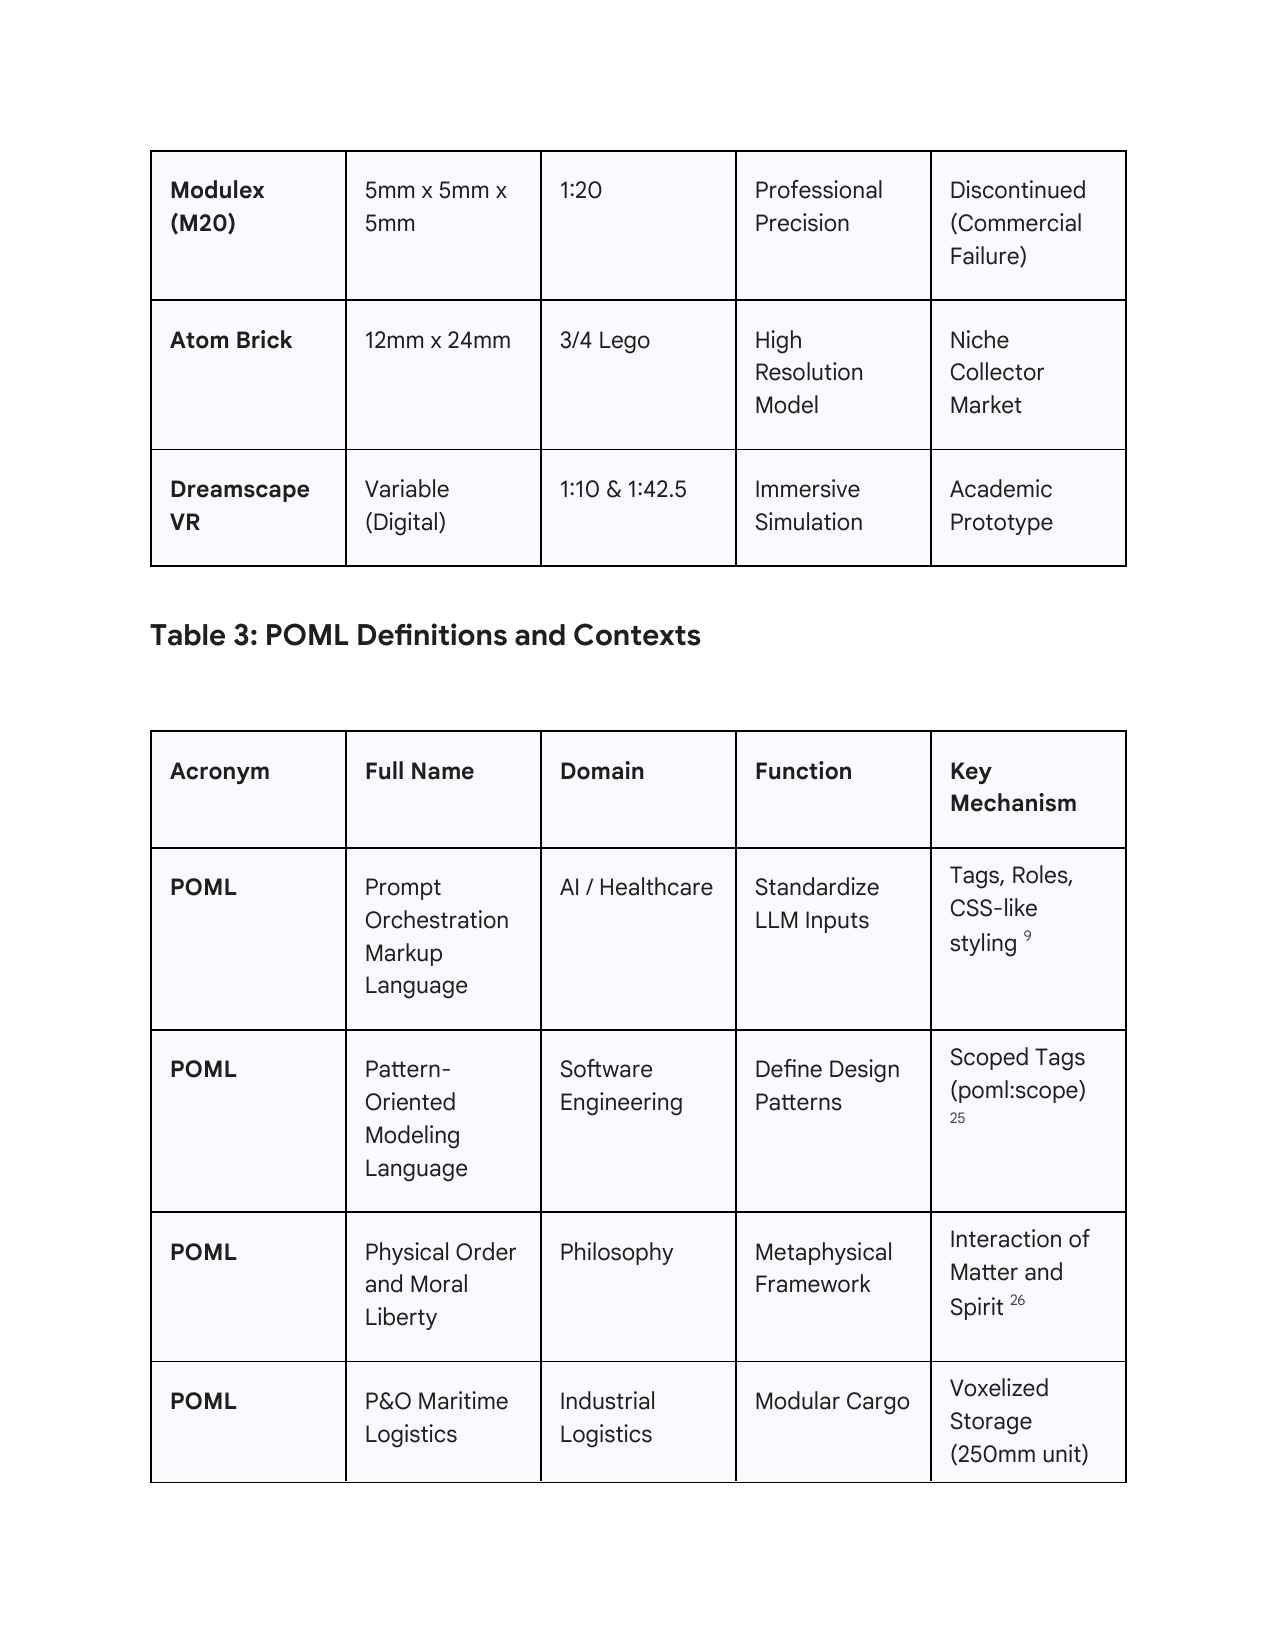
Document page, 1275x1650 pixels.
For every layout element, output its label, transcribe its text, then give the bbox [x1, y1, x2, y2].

table_cell Scoped Tags (poml:scope) 25 [932, 1031, 1125, 1211]
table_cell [932, 1362, 1125, 1481]
table_cell Define Design Patterns [737, 1031, 930, 1211]
table_cell 1:20 [542, 152, 735, 299]
table_cell Software Engineering [542, 1031, 735, 1211]
table_cell Physical Order and Moral Liberty [347, 1213, 540, 1361]
table_cell Atom Brick [152, 301, 345, 449]
table_header Full Name [347, 732, 540, 847]
table_cell 12mm x 24mm [347, 301, 540, 449]
table_cell High Resolution Model [737, 301, 930, 449]
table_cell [542, 1362, 735, 1481]
table_header Function [737, 732, 930, 847]
table_header Key Mechanism [932, 732, 1125, 847]
table_cell Metaphysical Framework [737, 1213, 930, 1361]
table_header Acronym [152, 732, 345, 847]
table_cell Discontinued (Commercial Failure) [932, 152, 1125, 299]
table_cell Standardize LLM Inputs [737, 849, 930, 1029]
subtitle Table 3: POML Definitions and Contexts [150, 617, 1125, 653]
table_cell POML [152, 1213, 345, 1361]
table_cell Prompt Orchestration Markup Language [347, 849, 540, 1029]
table_cell Tags, Roles, CSS-like styling 9 [932, 849, 1125, 1029]
table_cell 5mm x 5mm x 5mm [347, 152, 540, 299]
table_cell Immersive Simulation [737, 450, 930, 565]
table_cell Professional Precision [737, 152, 930, 299]
table_cell POML [152, 849, 345, 1029]
table_cell Interaction of Matter and Spirit 26 [932, 1213, 1125, 1361]
table_cell Pattern-Oriented Modeling Language [347, 1031, 540, 1211]
table_cell Philosophy [542, 1213, 735, 1361]
table_cell POML [152, 1362, 345, 1481]
table_cell Modular Cargo [737, 1362, 930, 1481]
table_cell 1:10 & 1:42.5 [542, 450, 735, 565]
table_header Domain [542, 732, 735, 847]
table_cell 3/4 Lego [542, 301, 735, 449]
table_cell Dreamscape VR [152, 450, 345, 565]
table_cell Niche Collector Market [932, 301, 1125, 449]
table_cell Modulex (M20) [152, 152, 345, 299]
table_cell Variable (Digital) [347, 450, 540, 565]
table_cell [347, 1362, 540, 1481]
table_cell Academic Prototype [932, 450, 1125, 565]
table_cell POML [152, 1031, 345, 1211]
table_cell AI / Healthcare [542, 849, 735, 1029]
